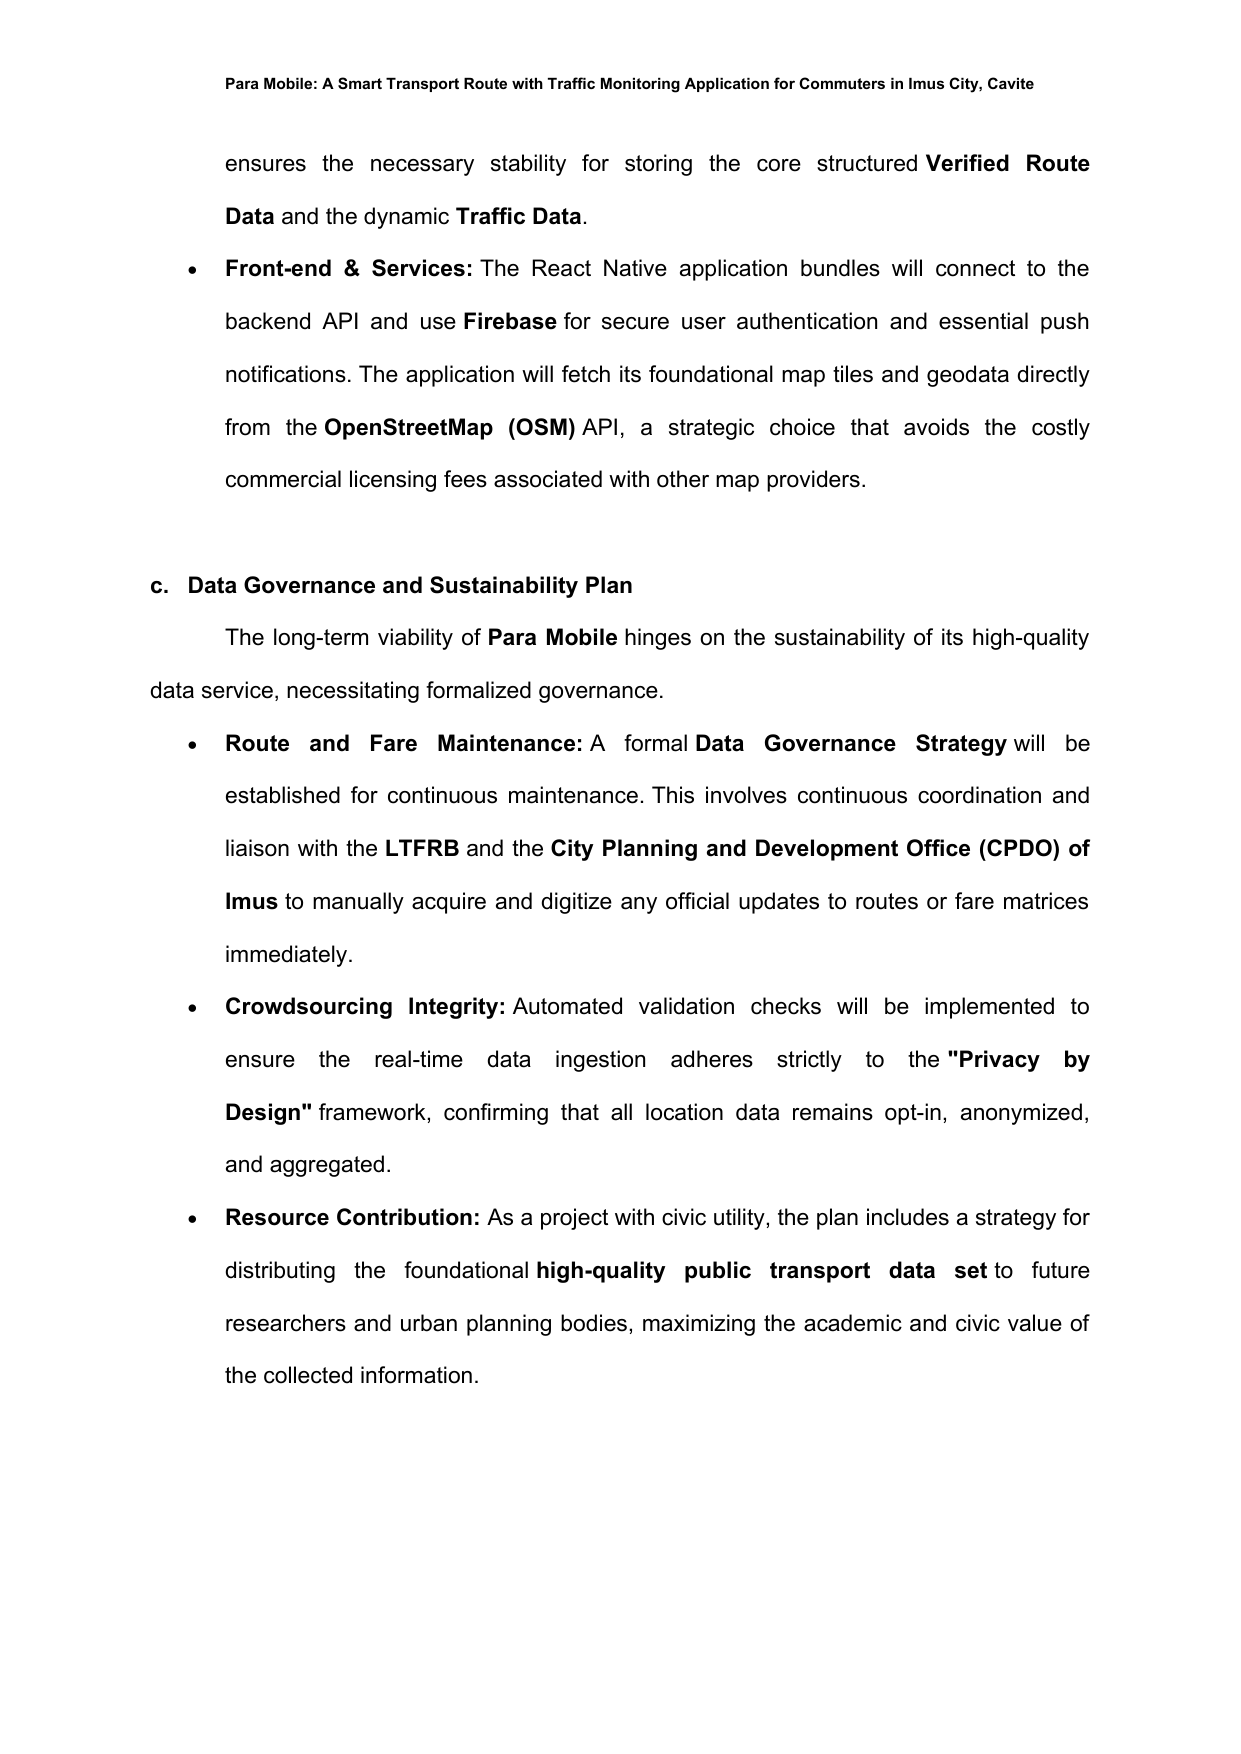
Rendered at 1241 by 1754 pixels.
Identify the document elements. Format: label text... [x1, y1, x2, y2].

text The long-term viability of Para Mobile hinges on the sustainability of its high-quality data service, necessitating formalized governance. [150, 624, 1090, 703]
list Data Governance and Sustainability Plan [150, 572, 1090, 598]
list Crowdsourcing Integrity: Automated validation checks will be implemented to ensure the real-time data ingestion adheres strictly to the "Privacy by Design" framework, confirming that all location data remains opt-in, anonymized, and aggregated. [187, 993, 1090, 1178]
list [187, 150, 1090, 229]
list Front-end & Services: The React Native application bundles will connect to the backend API and use Firebase for secure user authentication and essential push notifications. The application will fetch its foundational map tiles and geodata directly from the OpenStreetMap (OSM) API, a strategic choice that avoids the costly commercial licensing fees associated with other map providers. [187, 255, 1090, 493]
list Resource Contribution: As a project with civic utility, the plan includes a strategy for distributing the foundational high-quality public transport data set to future researchers and urban planning bodies, maximizing the academic and civic value of the collected information. [187, 1204, 1090, 1389]
list Route and Fare Maintenance: A formal Data Governance Strategy will be established for continuous maintenance. This involves continuous coordination and liaison with the LTFRB and the City Planning and Development Office (CPDO) of Imus to manually acquire and digitize any official updates to routes or fare matrices immediately. [187, 730, 1090, 967]
